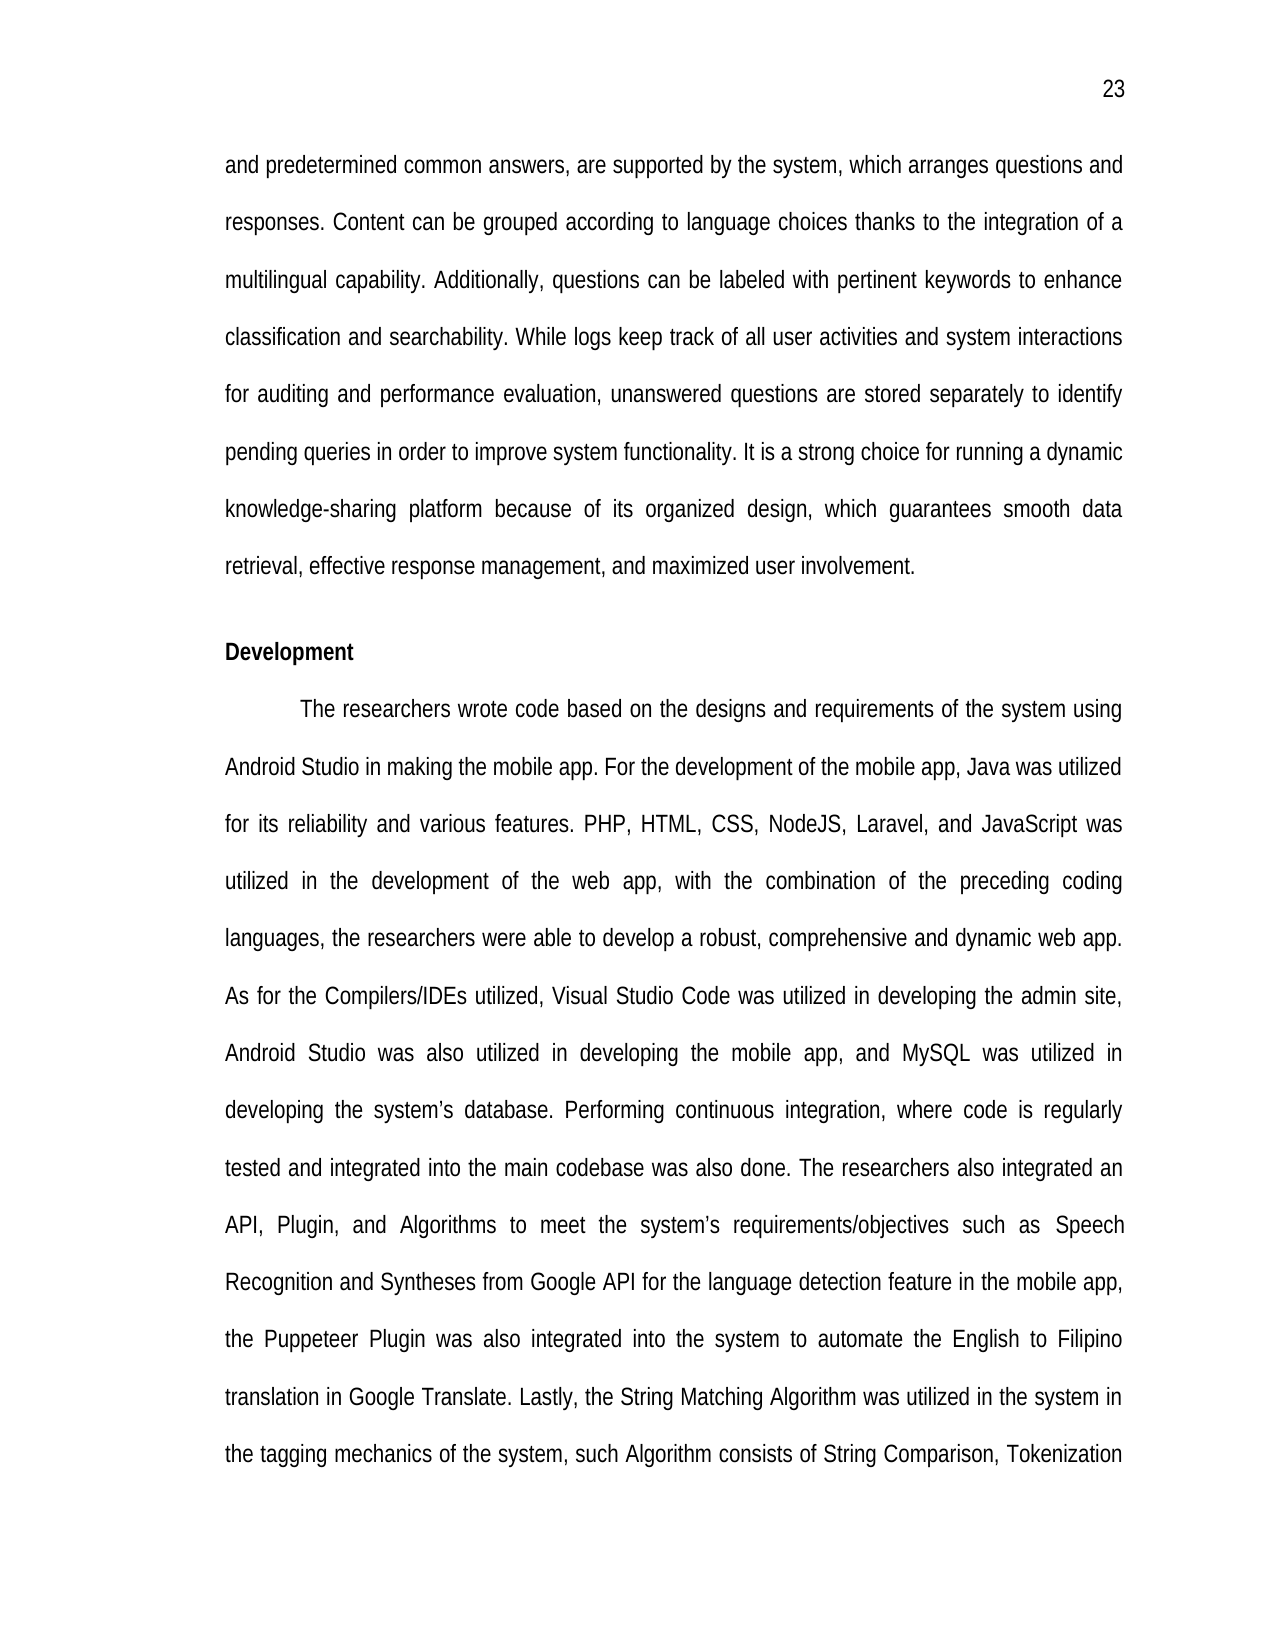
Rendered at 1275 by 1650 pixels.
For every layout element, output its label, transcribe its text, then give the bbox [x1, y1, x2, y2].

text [225, 150, 1125, 580]
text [225, 694, 1125, 1468]
text Development [225, 637, 1125, 666]
